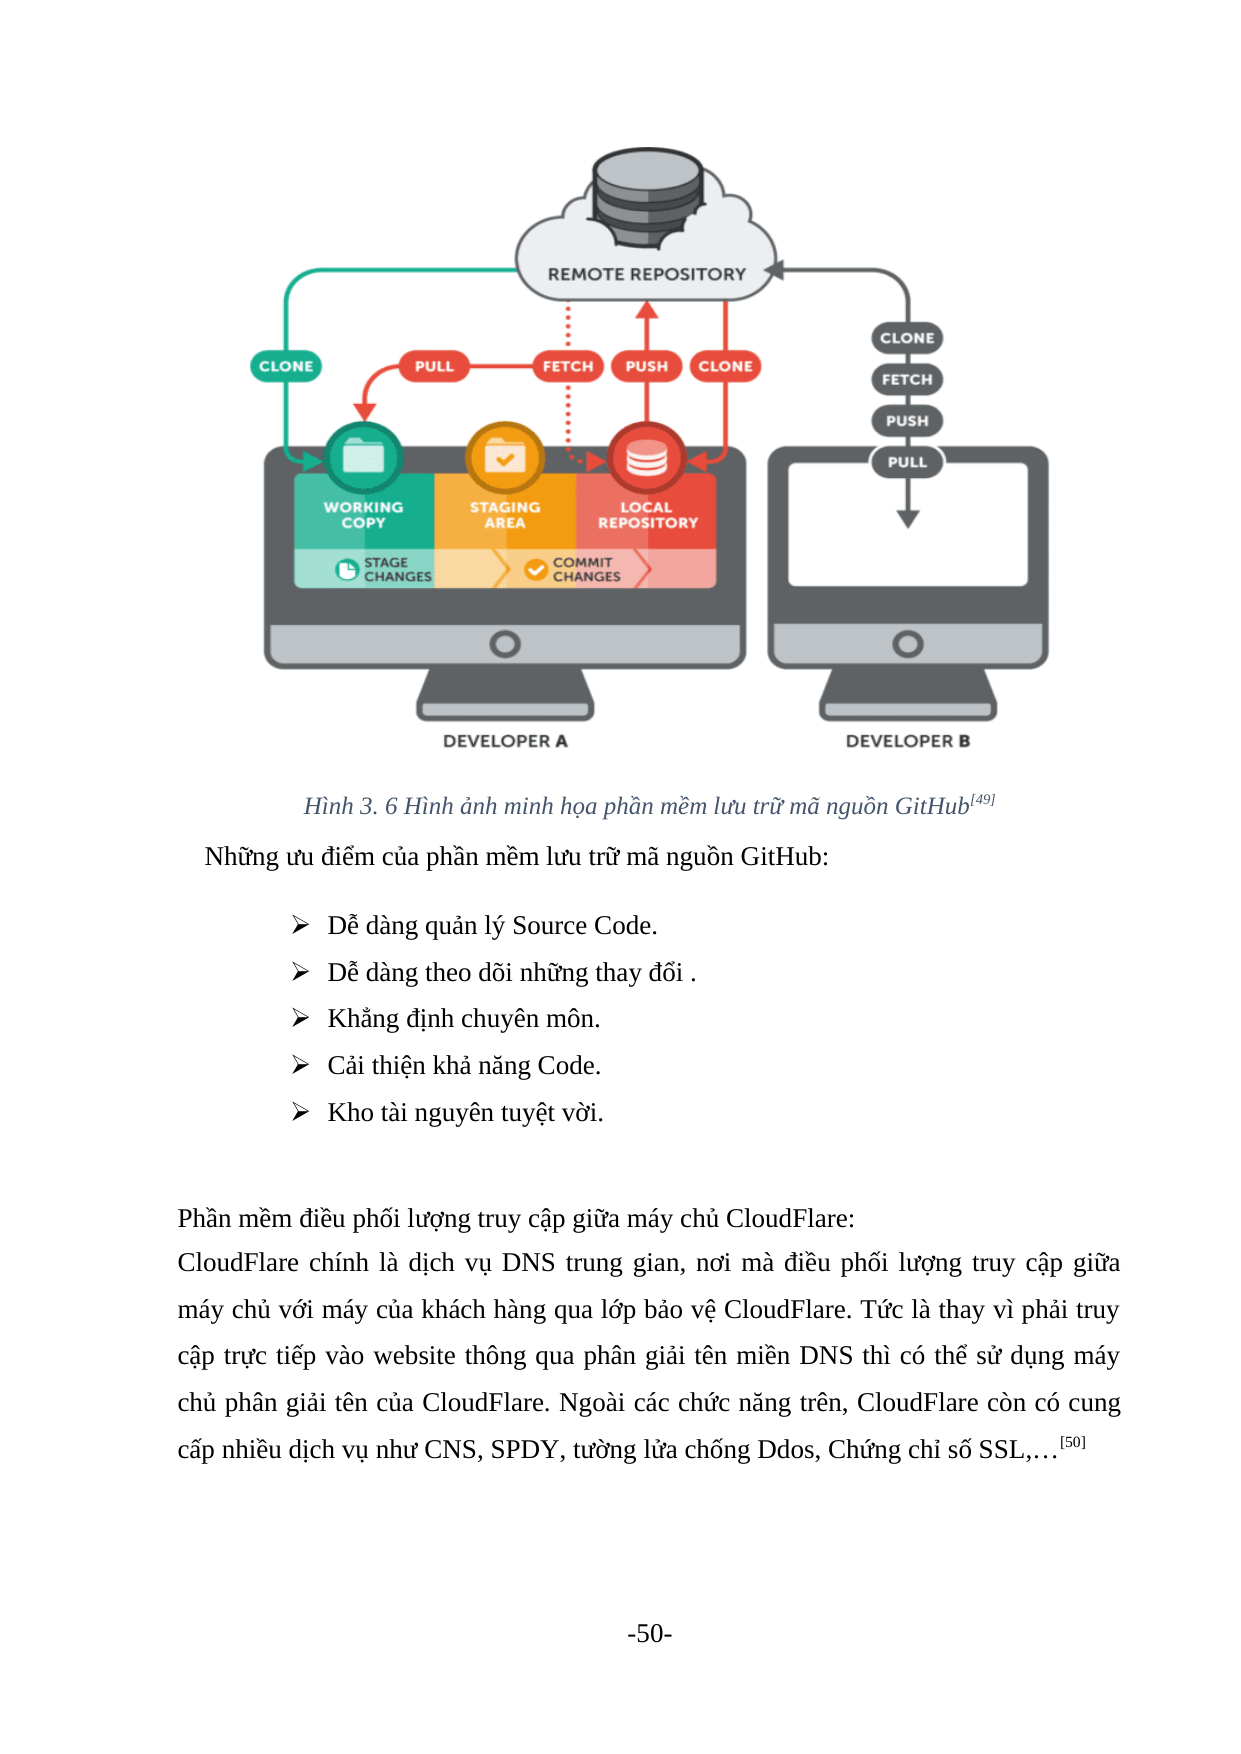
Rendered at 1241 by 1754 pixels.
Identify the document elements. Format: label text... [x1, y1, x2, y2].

text Hình 3. 6 Hình ảnh minh họa phần mềm lưu trữ mã nguồn GitHub[49] [177, 791, 1122, 819]
picture [249, 147, 1050, 752]
text Phần mềm điều phối lượng truy cập giữa máy chủ CloudFlare: [177, 1202, 1122, 1233]
text CloudFlare chính là dịch vụ DNS trung gian, nơi mà điều phối lượng truy cập giữa máy chủ với máy của khách hàng qua lớp bảo vệ CloudFlare. Tức là thay vì phải truy cập trực tiếp vào website thông qua phân giải tên miền DNS thì có thể sử dụng máy chủ phân giải tên của CloudFlare. Ngoài các chức năng trên, CloudFlare còn có cung cấp nhiều dịch vụ như CNS, SPDY, tường lửa chống Ddos, Chứng chỉ số SSL,…[50] [177, 1246, 1122, 1464]
list Kho tài nguyên tuyệt vời. [290, 1096, 1122, 1128]
list Dễ dàng quản lý Source Code. [290, 909, 1122, 940]
text Những ưu điểm của phần mềm lưu trữ mã nguồn GitHub: [177, 840, 1122, 872]
list Khẳng định chuyên môn. [290, 1003, 1122, 1034]
list Dễ dàng theo dõi những thay đổi . [290, 956, 1122, 987]
list Cải thiện khả năng Code. [290, 1049, 1122, 1081]
